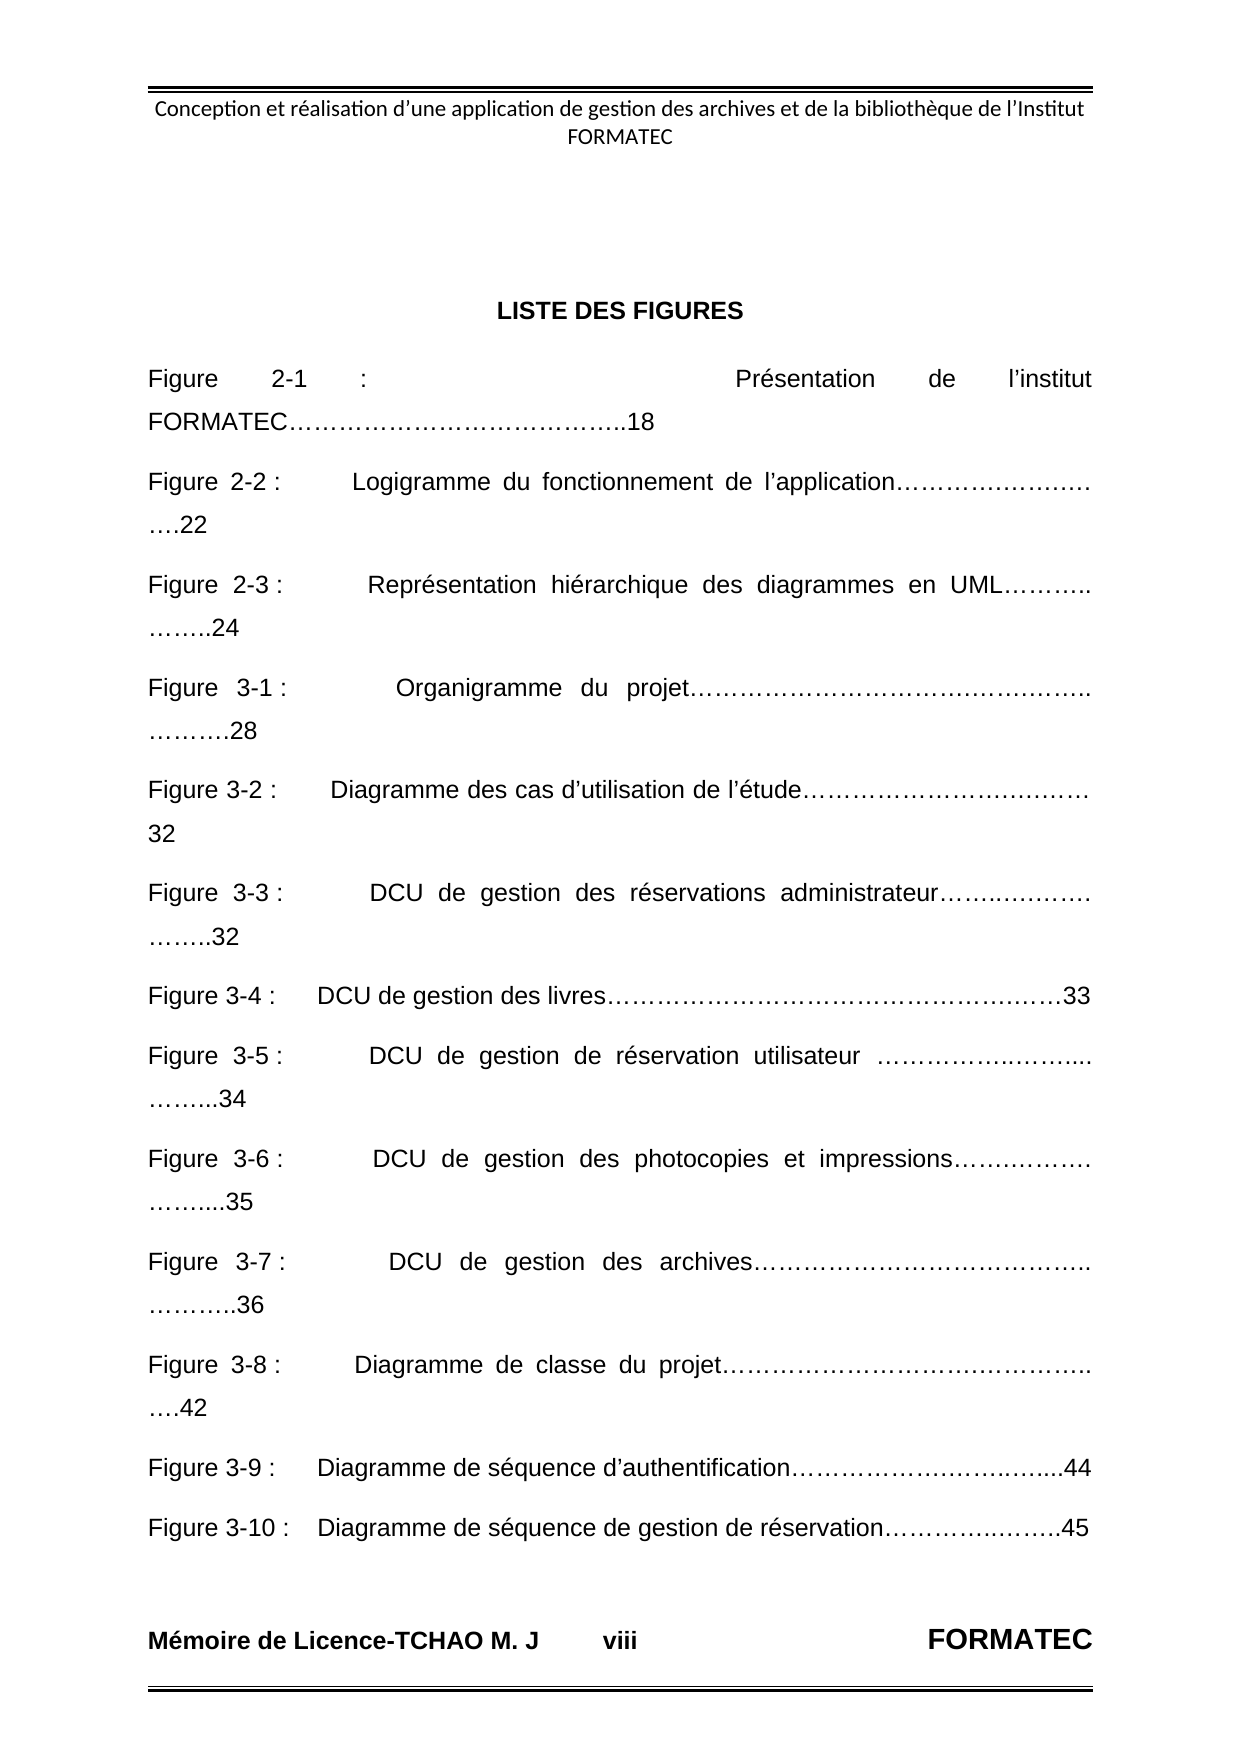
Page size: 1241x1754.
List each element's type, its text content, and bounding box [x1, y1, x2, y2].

text Figure 3-6 : DCU de gestion des photocopies et impressions…….……….……....35 [148, 1144, 1093, 1216]
text Figure 3-1 : Organigramme du projet…………………………….…….……..……….28 [148, 672, 1093, 744]
text Figure 3-2 : Diagramme des cas d’utilisation de l’étude…………………….….……32 [148, 775, 1093, 847]
text Figure 3-8 : Diagramme de classe du projet………………………….…………..….42 [148, 1350, 1093, 1422]
text Figure 2-2 : Logigramme du fonctionnement de l’application………….…….….….22 [148, 467, 1093, 538]
text Figure 2-3 : Représentation hiérarchique des diagrammes en UML………..……..24 [148, 569, 1093, 641]
text Figure 3-9 : Diagramme de séquence d’authentification……………….……..…....44 [148, 1453, 1093, 1481]
subtitle LISTE DES FIGURES [148, 296, 1093, 324]
text Figure 3-10 : Diagramme de séquence de gestion de réservation…………..……..45 [148, 1512, 1093, 1541]
text Figure 3-3 : DCU de gestion des réservations administrateur……..….…….……..32 [148, 878, 1093, 950]
text Figure 3-7 : DCU de gestion des archives…………………………………..………..36 [148, 1247, 1093, 1319]
text Figure 3-5 : DCU de gestion de réservation utilisateur ……………..……....……...34 [148, 1041, 1093, 1113]
text Figure 3-4 : DCU de gestion des livres………………………………………….……33 [148, 981, 1093, 1010]
text Figure 2-1 : Présentation de l’institut FORMATEC…………………………………..18 [148, 364, 1093, 436]
